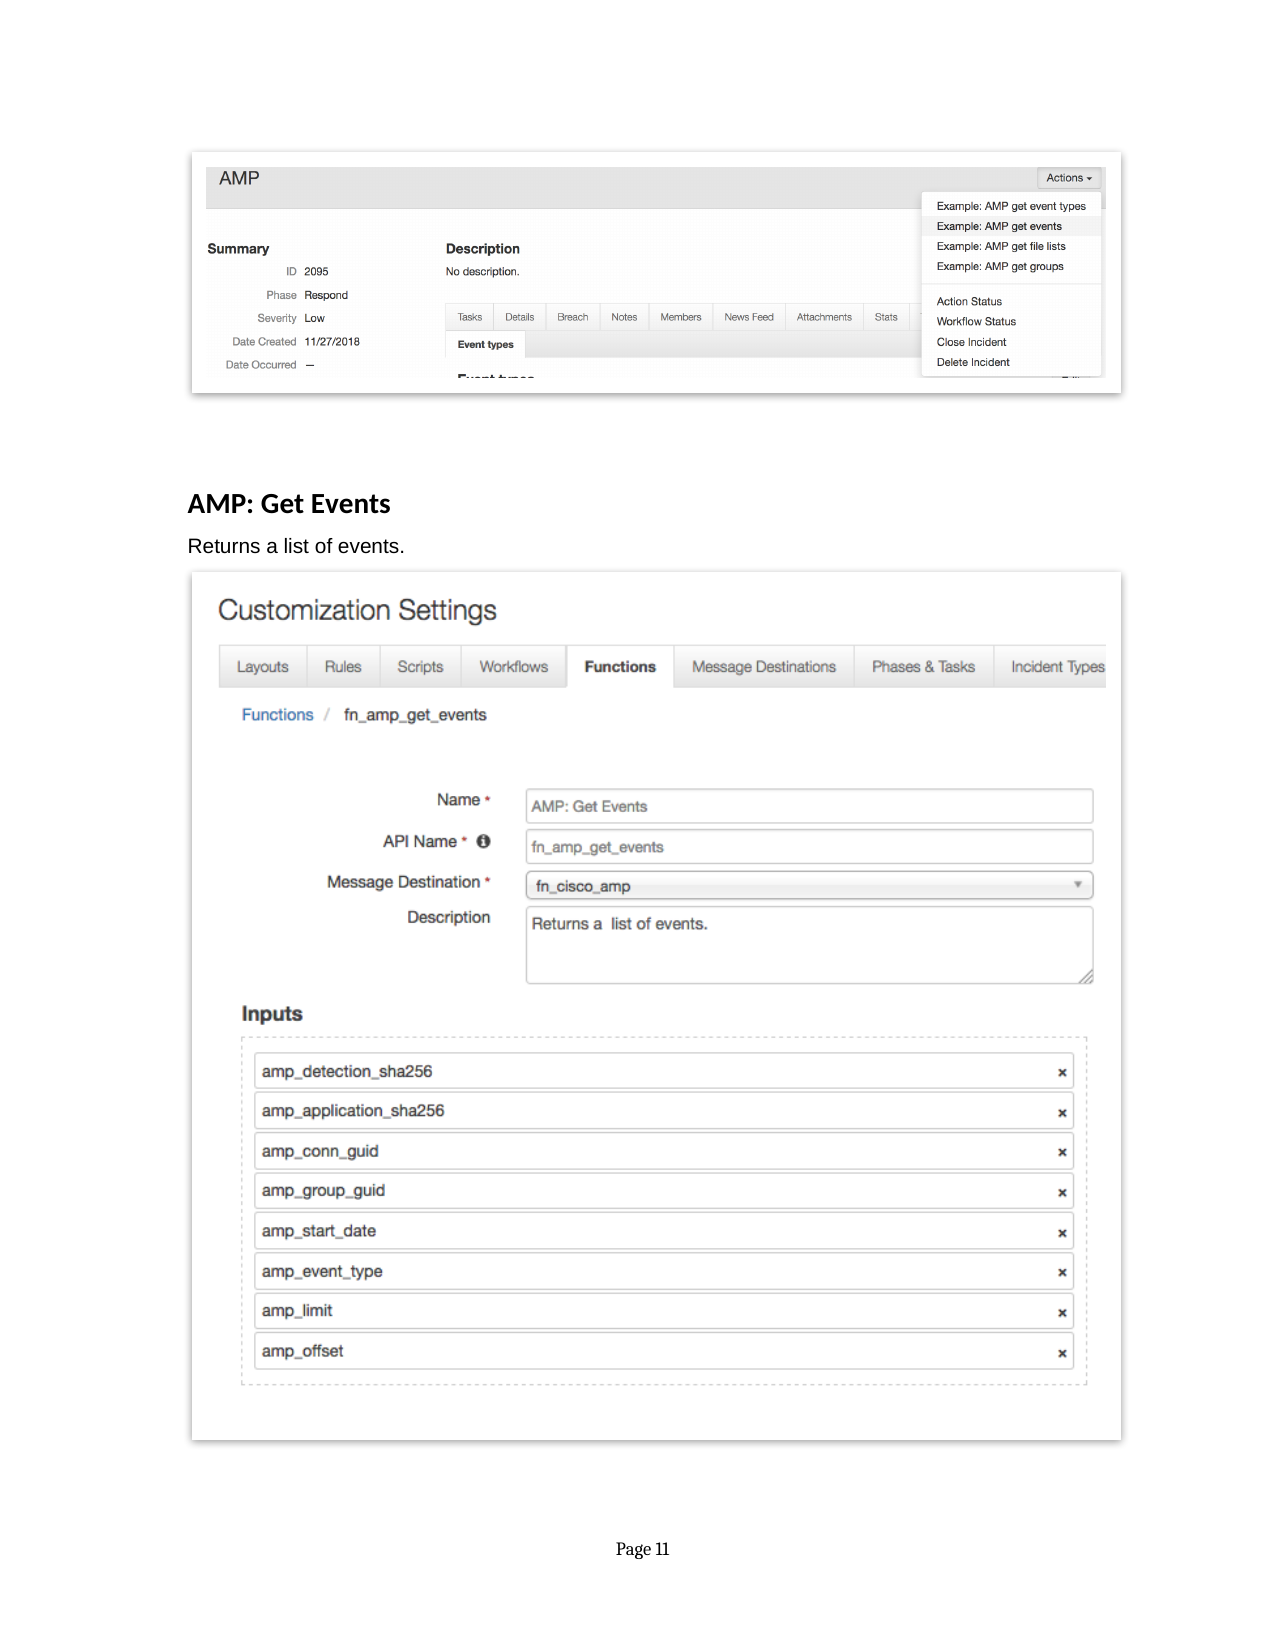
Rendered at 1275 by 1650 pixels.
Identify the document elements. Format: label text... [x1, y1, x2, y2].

picture [206, 167, 1106, 378]
picture [206, 587, 1106, 1425]
text Returns a list of events. [187, 534, 1087, 558]
text AMP: Get Events [187, 486, 1087, 521]
